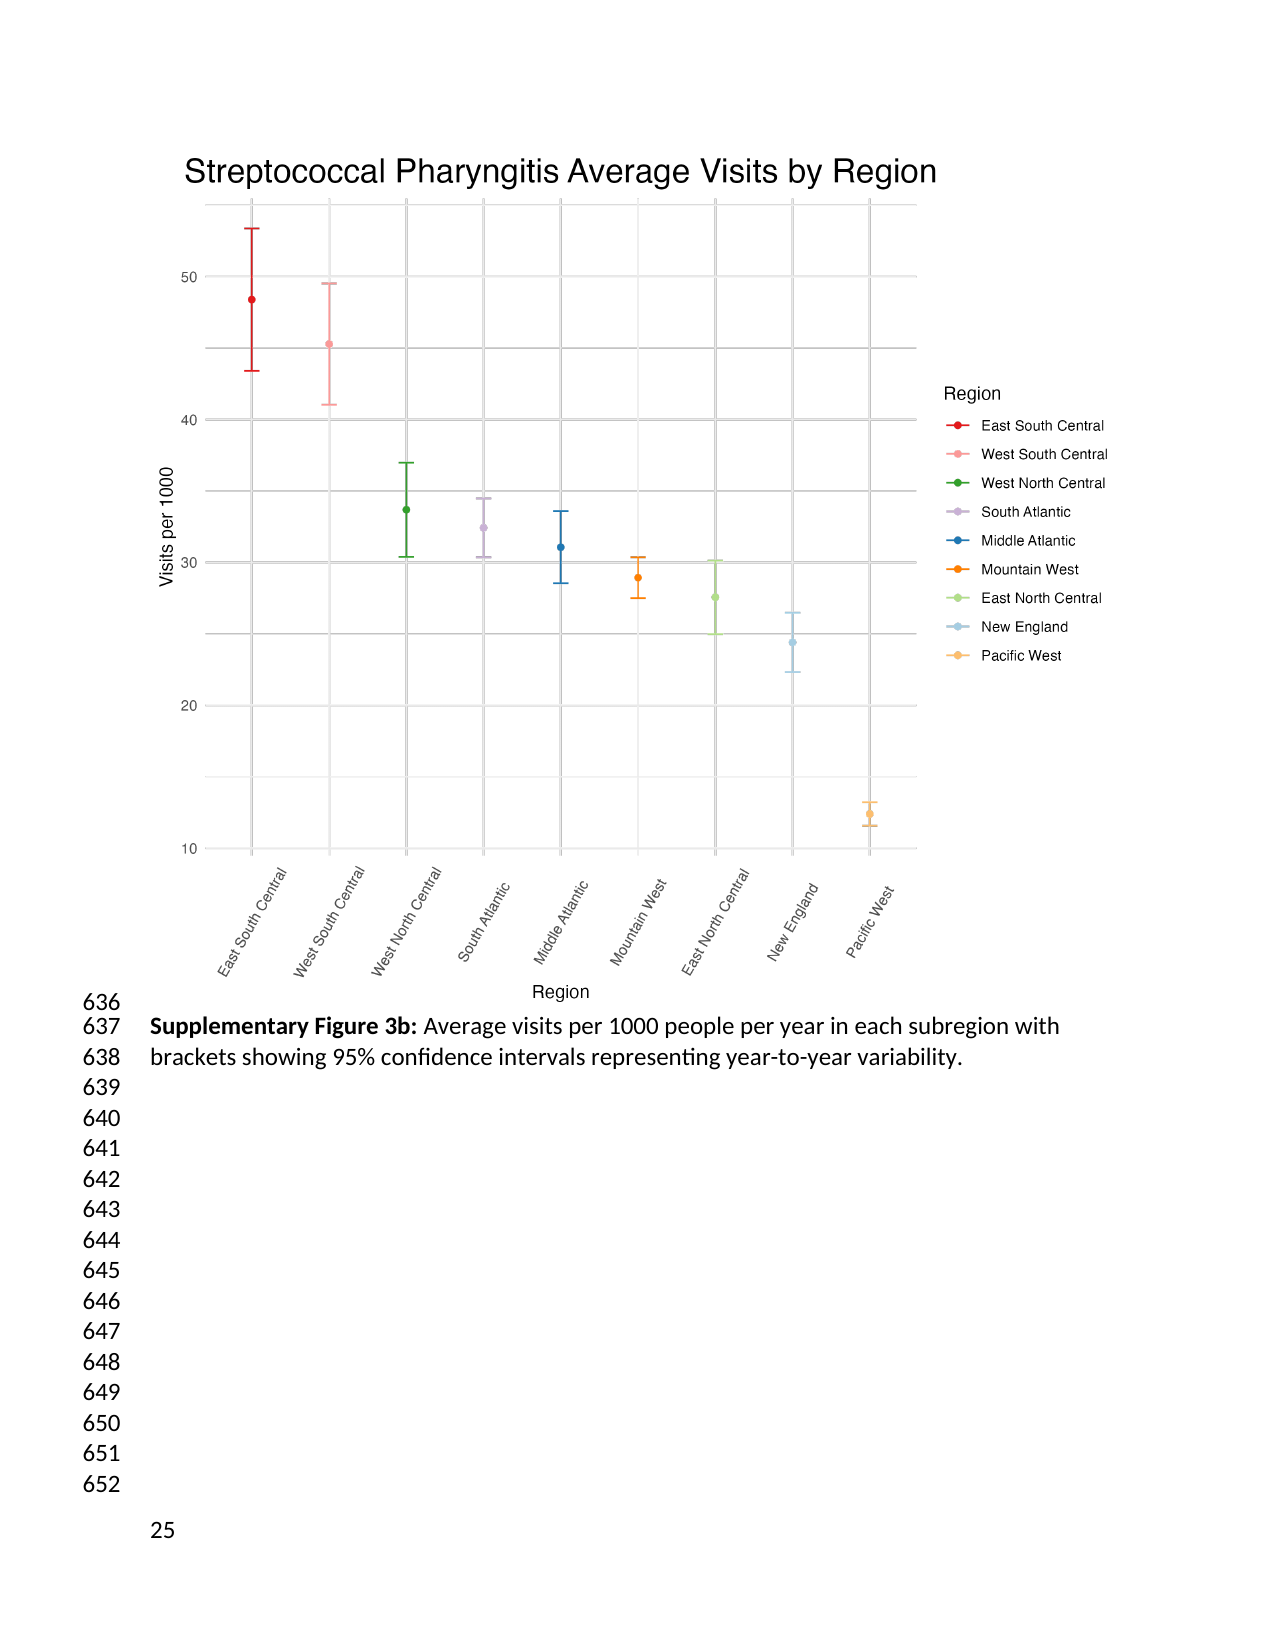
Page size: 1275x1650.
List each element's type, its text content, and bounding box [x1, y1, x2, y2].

text Supplementary Figure 3b: Average visits per 1000 people per year in each subregion with brackets showing 95% confidence intervals representing year-to-year variability. [150, 1011, 1125, 1071]
picture [150, 150, 1125, 1011]
